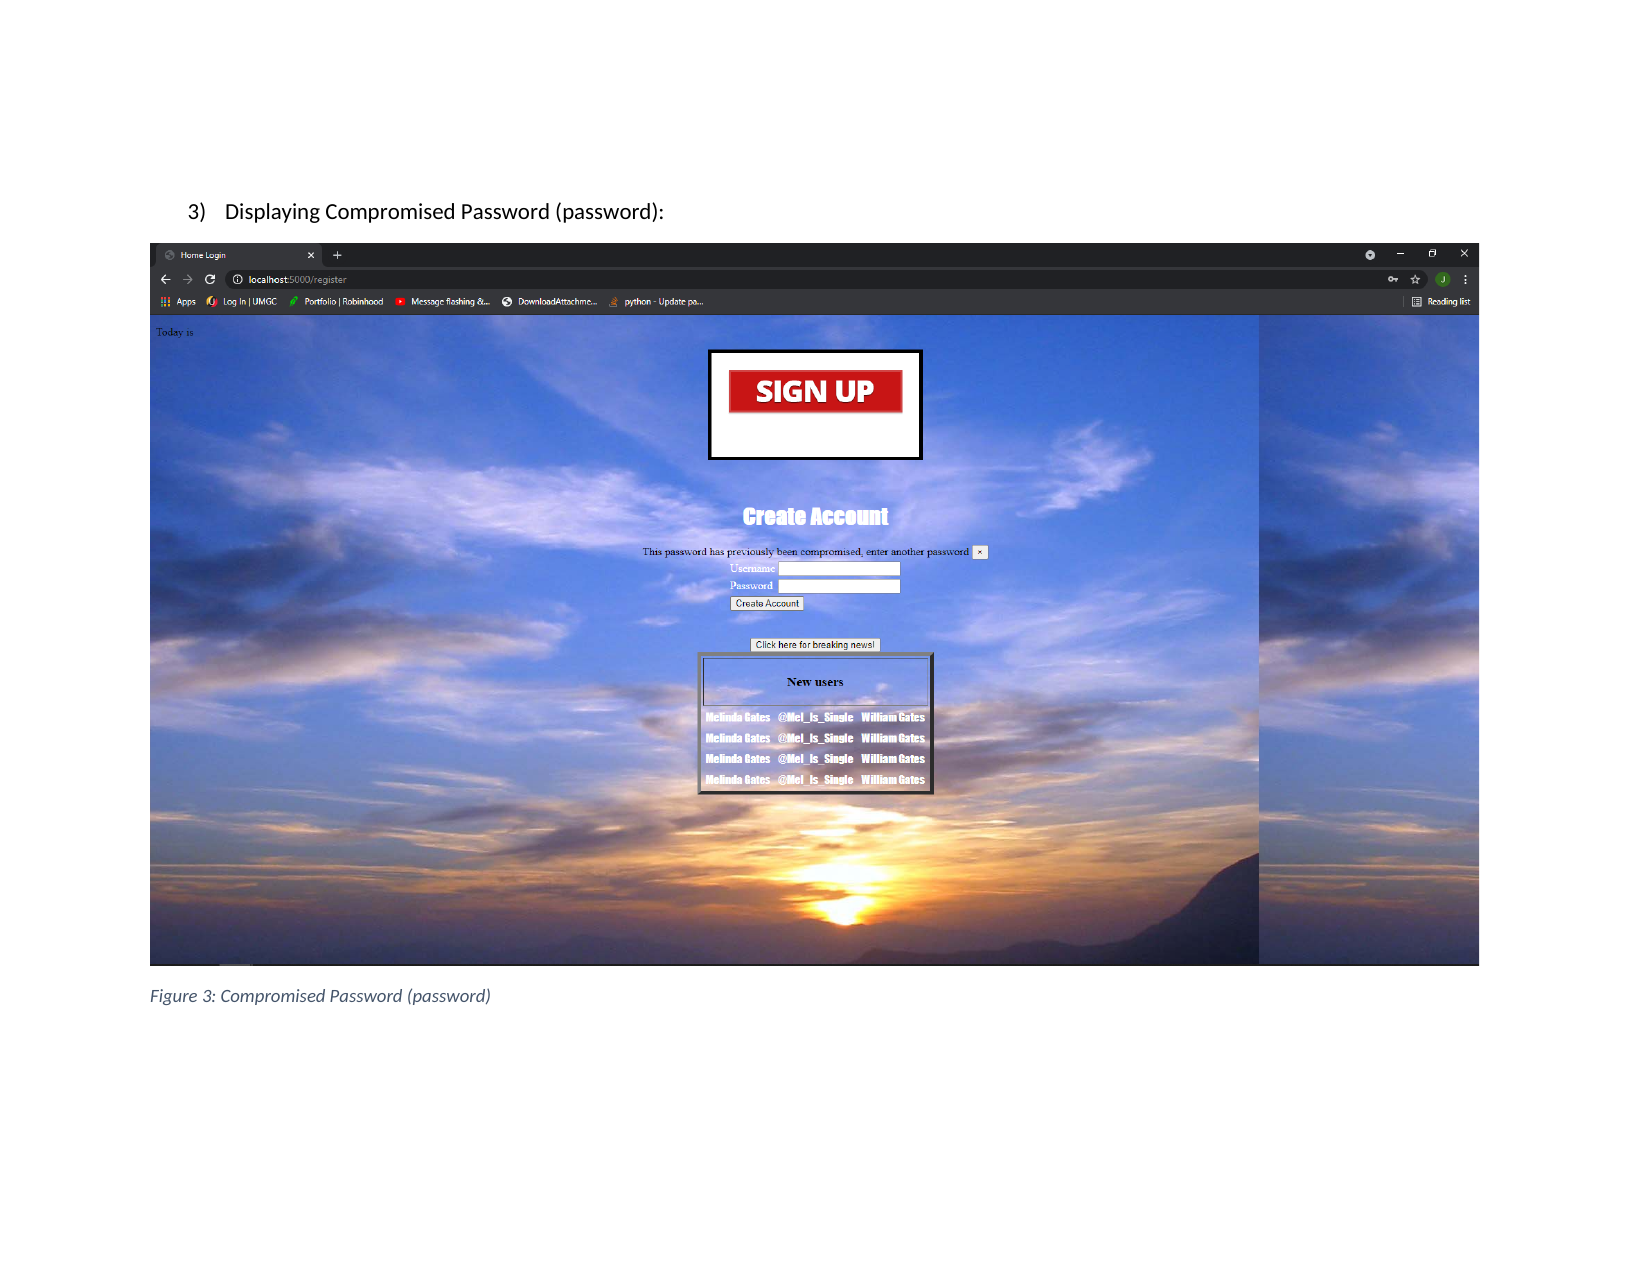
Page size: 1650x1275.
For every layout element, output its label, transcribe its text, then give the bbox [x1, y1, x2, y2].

picture [150, 243, 1480, 966]
list Displaying Compromised Password (password): [187, 197, 1500, 225]
text Figure 3: Compromised Password (password) [150, 985, 1500, 1008]
